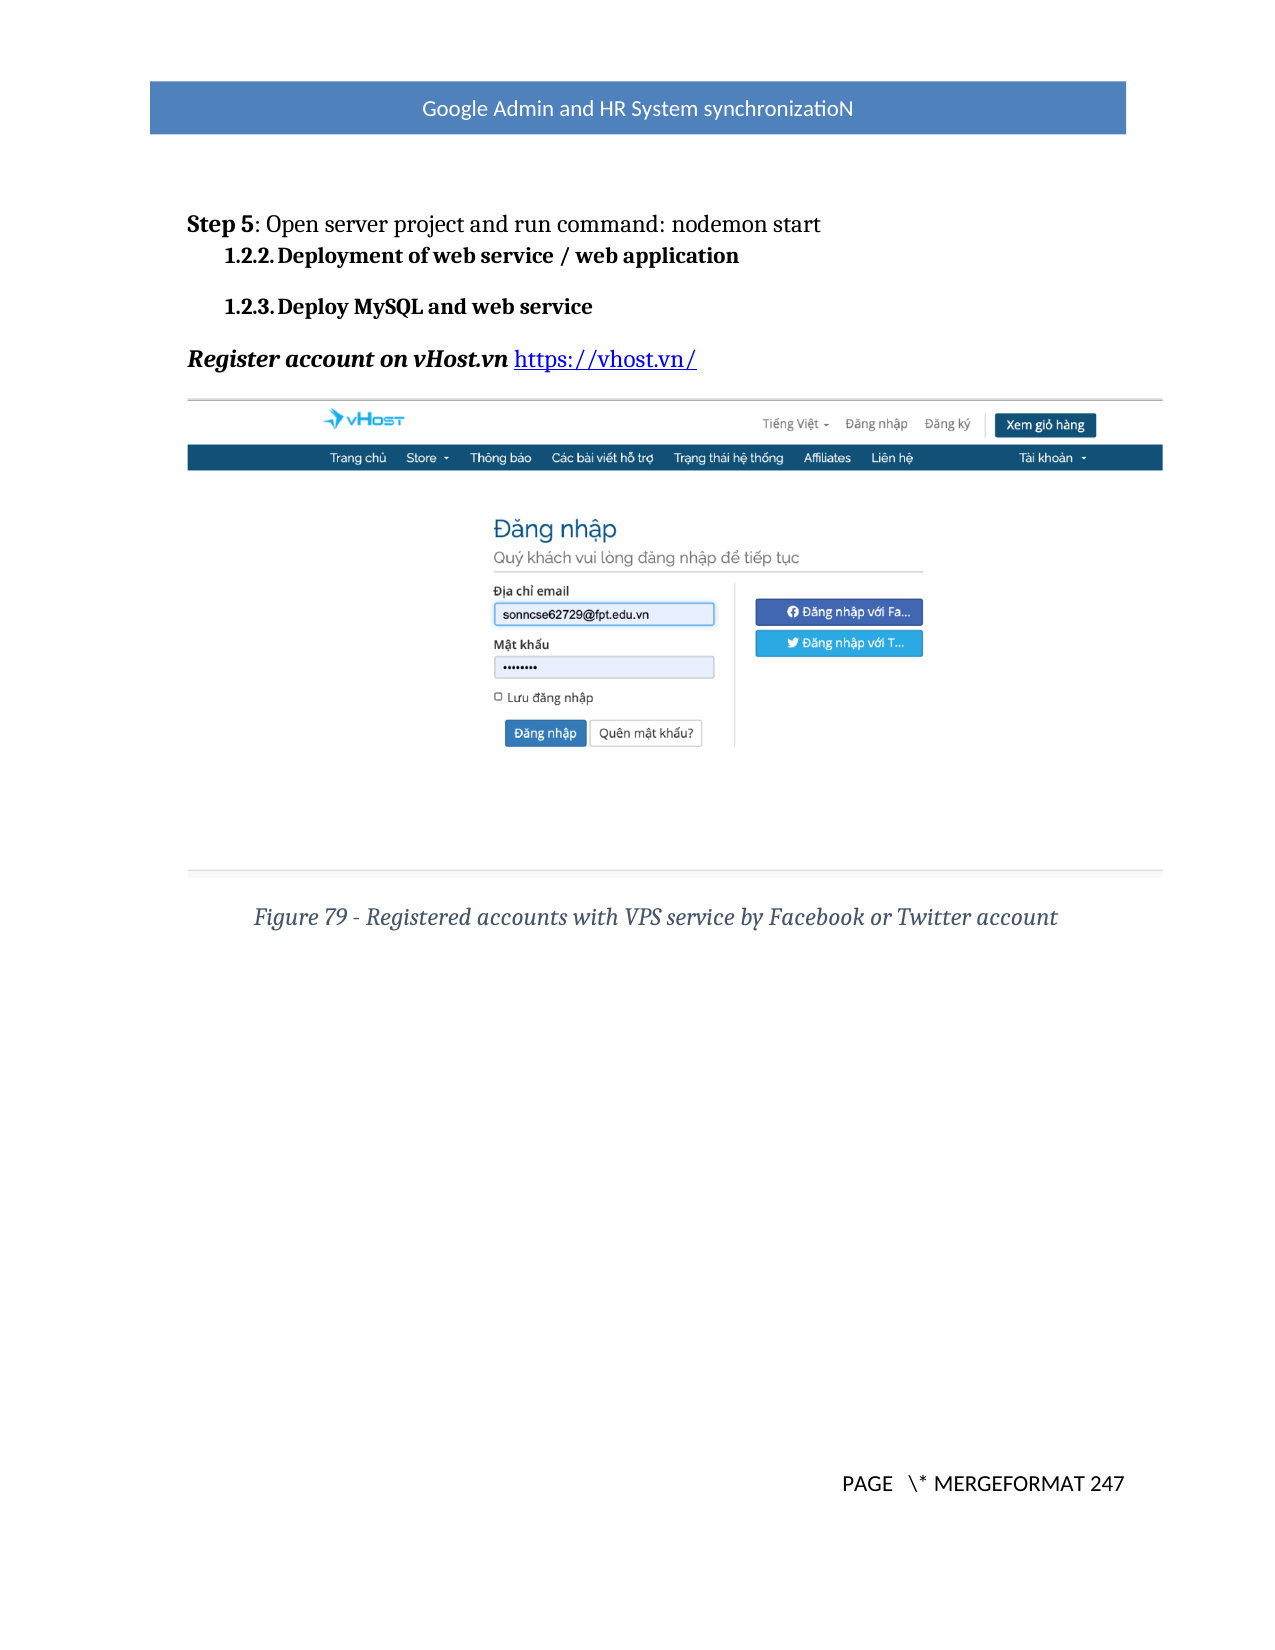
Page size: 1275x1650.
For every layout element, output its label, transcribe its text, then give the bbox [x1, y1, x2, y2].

text Step 5: Open server project and run command: nodemon start [187, 209, 1125, 238]
text Figure 79 - Registered accounts with VPS service by Facebook or Twitter account [187, 903, 1125, 931]
text Register account on vHost.vn https://vhost.vn/ [187, 344, 1125, 373]
picture [187, 398, 1163, 878]
subtitle Deployment of web service / web application [225, 242, 1125, 269]
subtitle Deploy MySQL and web service [225, 293, 1125, 320]
